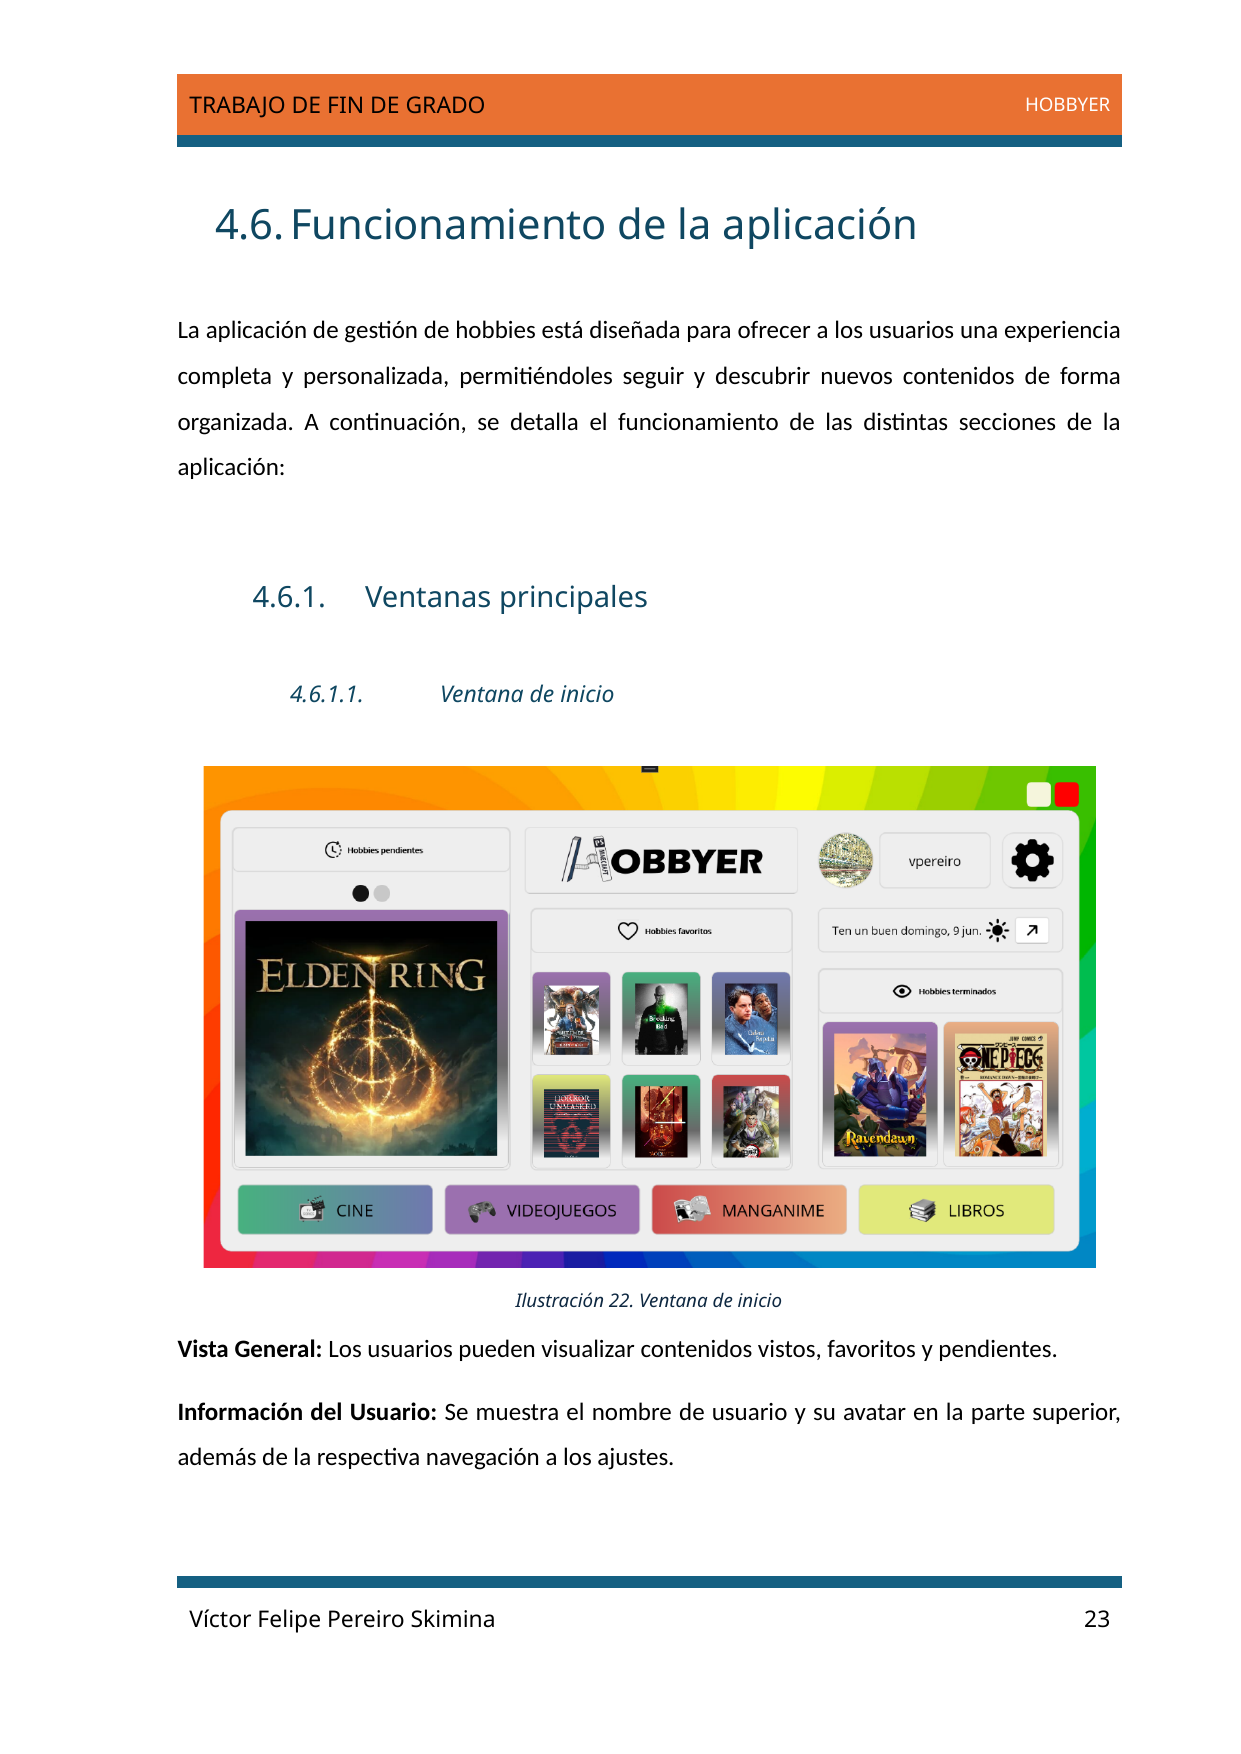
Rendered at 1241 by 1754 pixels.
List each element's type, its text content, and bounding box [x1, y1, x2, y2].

subtitle Ventana de inicio [290, 678, 1122, 709]
text La aplicación de gestión de hobbies está diseñada para ofrecer a los usuarios una experiencia completa y personalizada, permitiéndoles seguir y descubrir nuevos contenidos de forma organizada. A continuación, se detalla el funcionamiento de las distintas secciones de la aplicación: [177, 314, 1122, 482]
text Información del Usuario: Se muestra el nombre de usuario y su avatar en la parte superior, además de la respectiva navegación a los ajustes. [177, 1396, 1122, 1472]
text Ilustración 22. Ventana de inicio [177, 1287, 1122, 1313]
subtitle Funcionamiento de la aplicación [215, 195, 1122, 252]
text Vista General: Los usuarios pueden visualizar contenidos vistos, favoritos y pendientes. [177, 1333, 1122, 1364]
picture [203, 766, 1096, 1268]
subtitle Ventanas principales [252, 576, 1122, 616]
